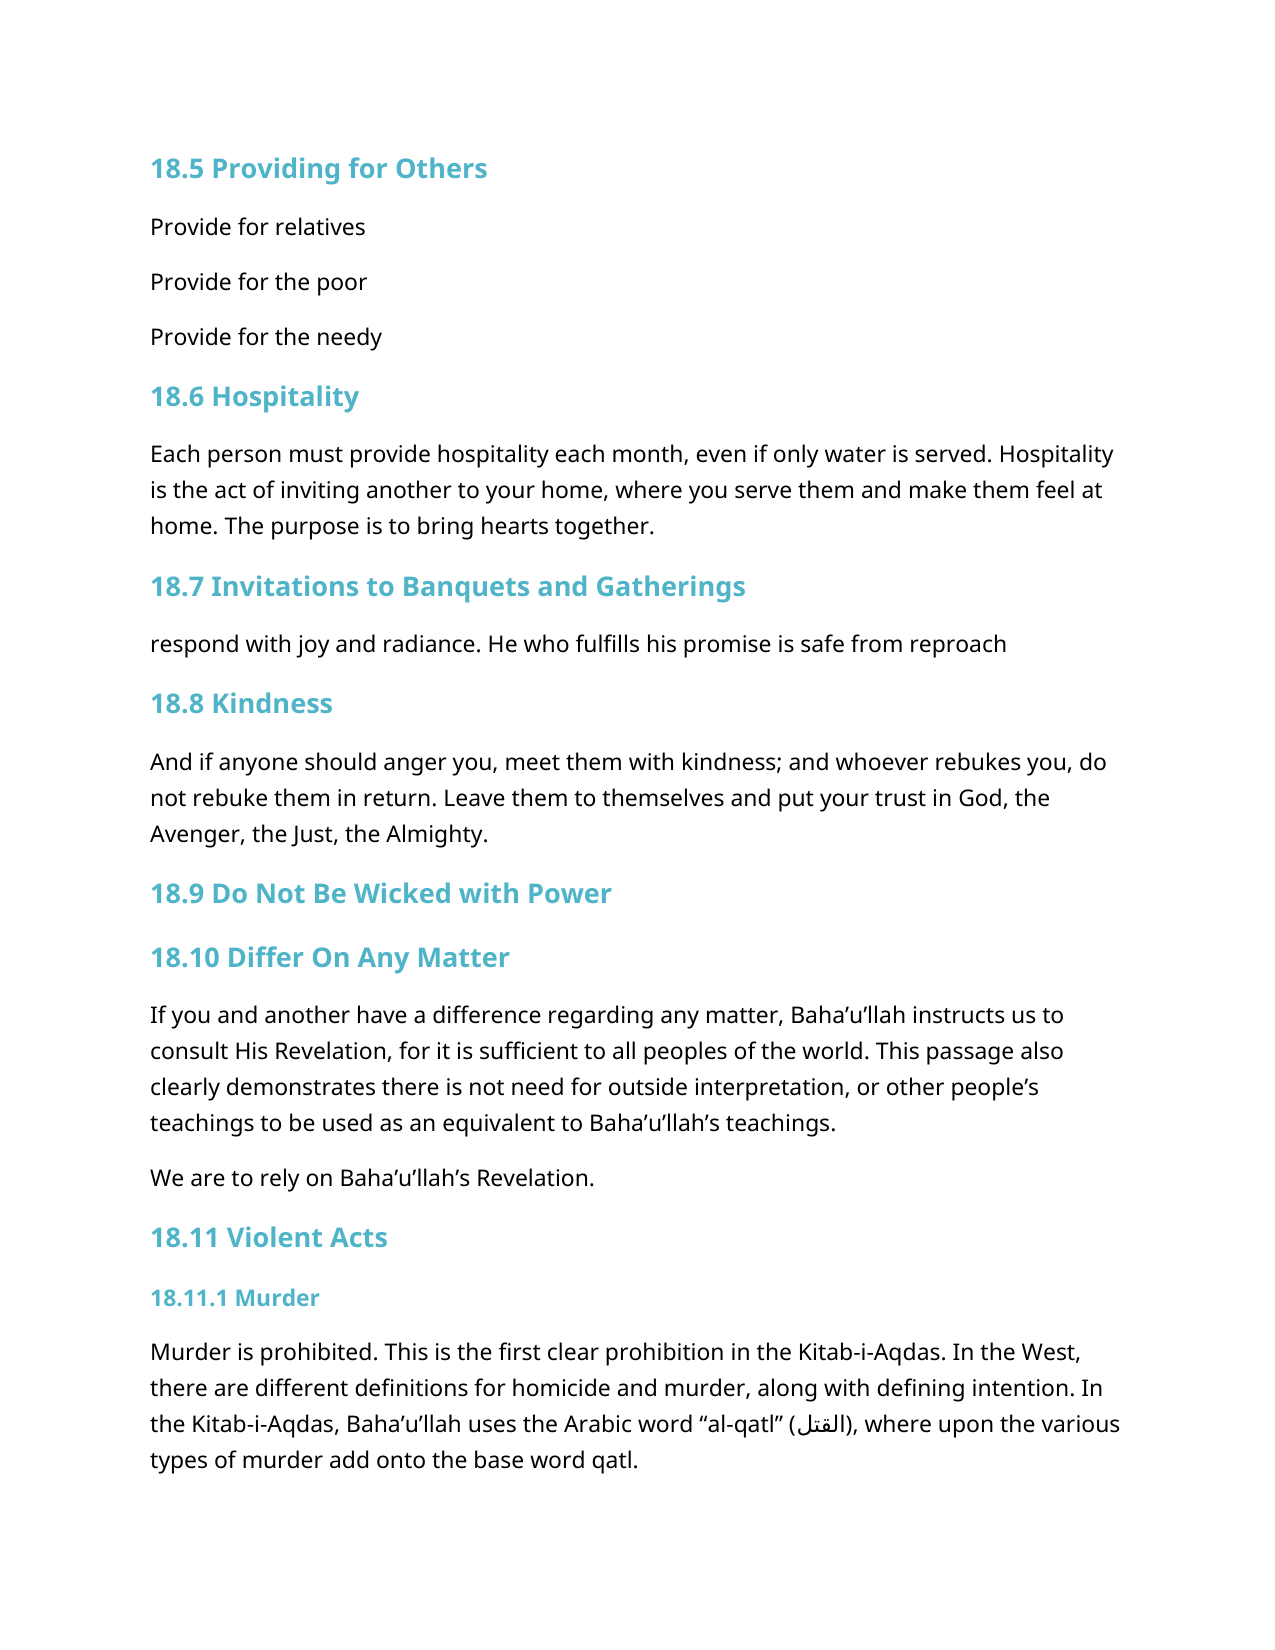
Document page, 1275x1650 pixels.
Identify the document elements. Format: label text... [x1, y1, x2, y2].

text And if anyone should anger you, meet them with kindness; and whoever rebukes you, do not rebuke them in return. Leave them to themselves and put your trust in God, the Avenger, the Just, the Almighty. [150, 746, 1125, 849]
text Provide for the poor [150, 266, 1125, 297]
text Provide for the needy [150, 321, 1125, 352]
text If you and another have a difference regarding any matter, Baha’u’llah instructs us to consult His Revelation, for it is sufficient to all peoples of the world. This passage also clearly demonstrates there is not need for outside interpretation, or other people’s teachings to be used as an equivalent to Baha’u’llah’s teachings. [150, 999, 1125, 1138]
text We are to rely on Baha’u’llah’s Revelation. [150, 1162, 1125, 1193]
text Murder is prohibited. This is the first clear prohibition in the Kitab-i-Aqdas. In the West, there are different definitions for homicide and murder, along with defining intention. In the Kitab-i-Aqdas, Baha’u’llah uses the Arabic word “al-qatl” (القتل), where upon the various types of murder add onto the base word qatl. [150, 1336, 1125, 1475]
subtitle 18.8 Kindness [150, 685, 1125, 722]
subtitle 18.7 Invitations to Banquets and Gatherings [150, 567, 1125, 604]
text Provide for relatives [150, 211, 1125, 242]
subtitle 18.10 Differ On Any Matter [150, 938, 1125, 975]
subtitle 18.11 Violent Acts [150, 1218, 1125, 1255]
subtitle 18.11.1 Murder [150, 1282, 1125, 1313]
text respond with joy and radiance. He who fulfills his promise is safe from reproach [150, 628, 1125, 659]
subtitle 18.6 Hospitality [150, 377, 1125, 414]
text Each person must provide hospitality each month, even if only water is served. Hospitality is the act of inviting another to your home, where you serve them and make them feel at home. The purpose is to bring hearts together. [150, 438, 1125, 542]
subtitle 18.9 Do Not Be Wicked with Power [150, 875, 1125, 912]
subtitle 18.5 Providing for Others [150, 150, 1125, 187]
